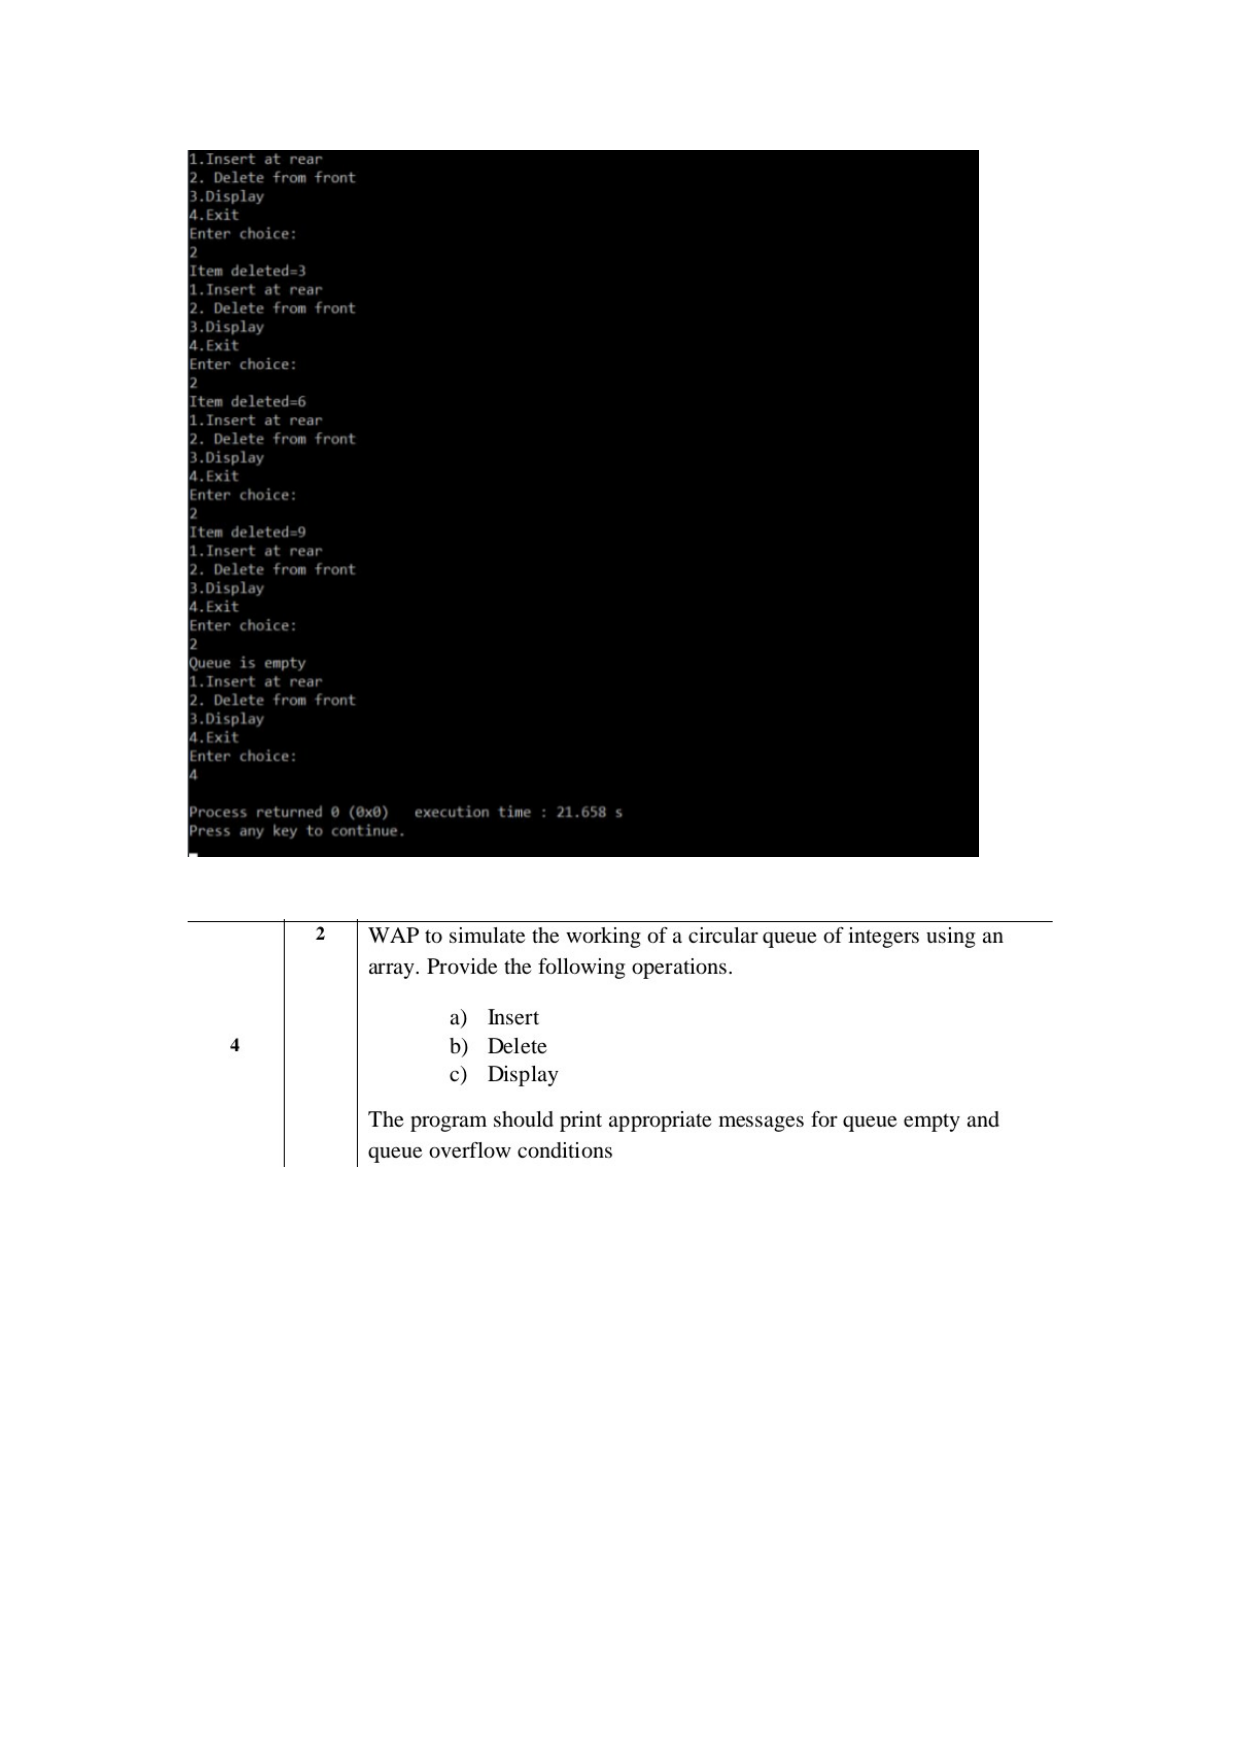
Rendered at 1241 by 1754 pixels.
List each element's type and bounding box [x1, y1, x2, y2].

picture [187, 150, 979, 857]
picture [187, 919, 1053, 1167]
